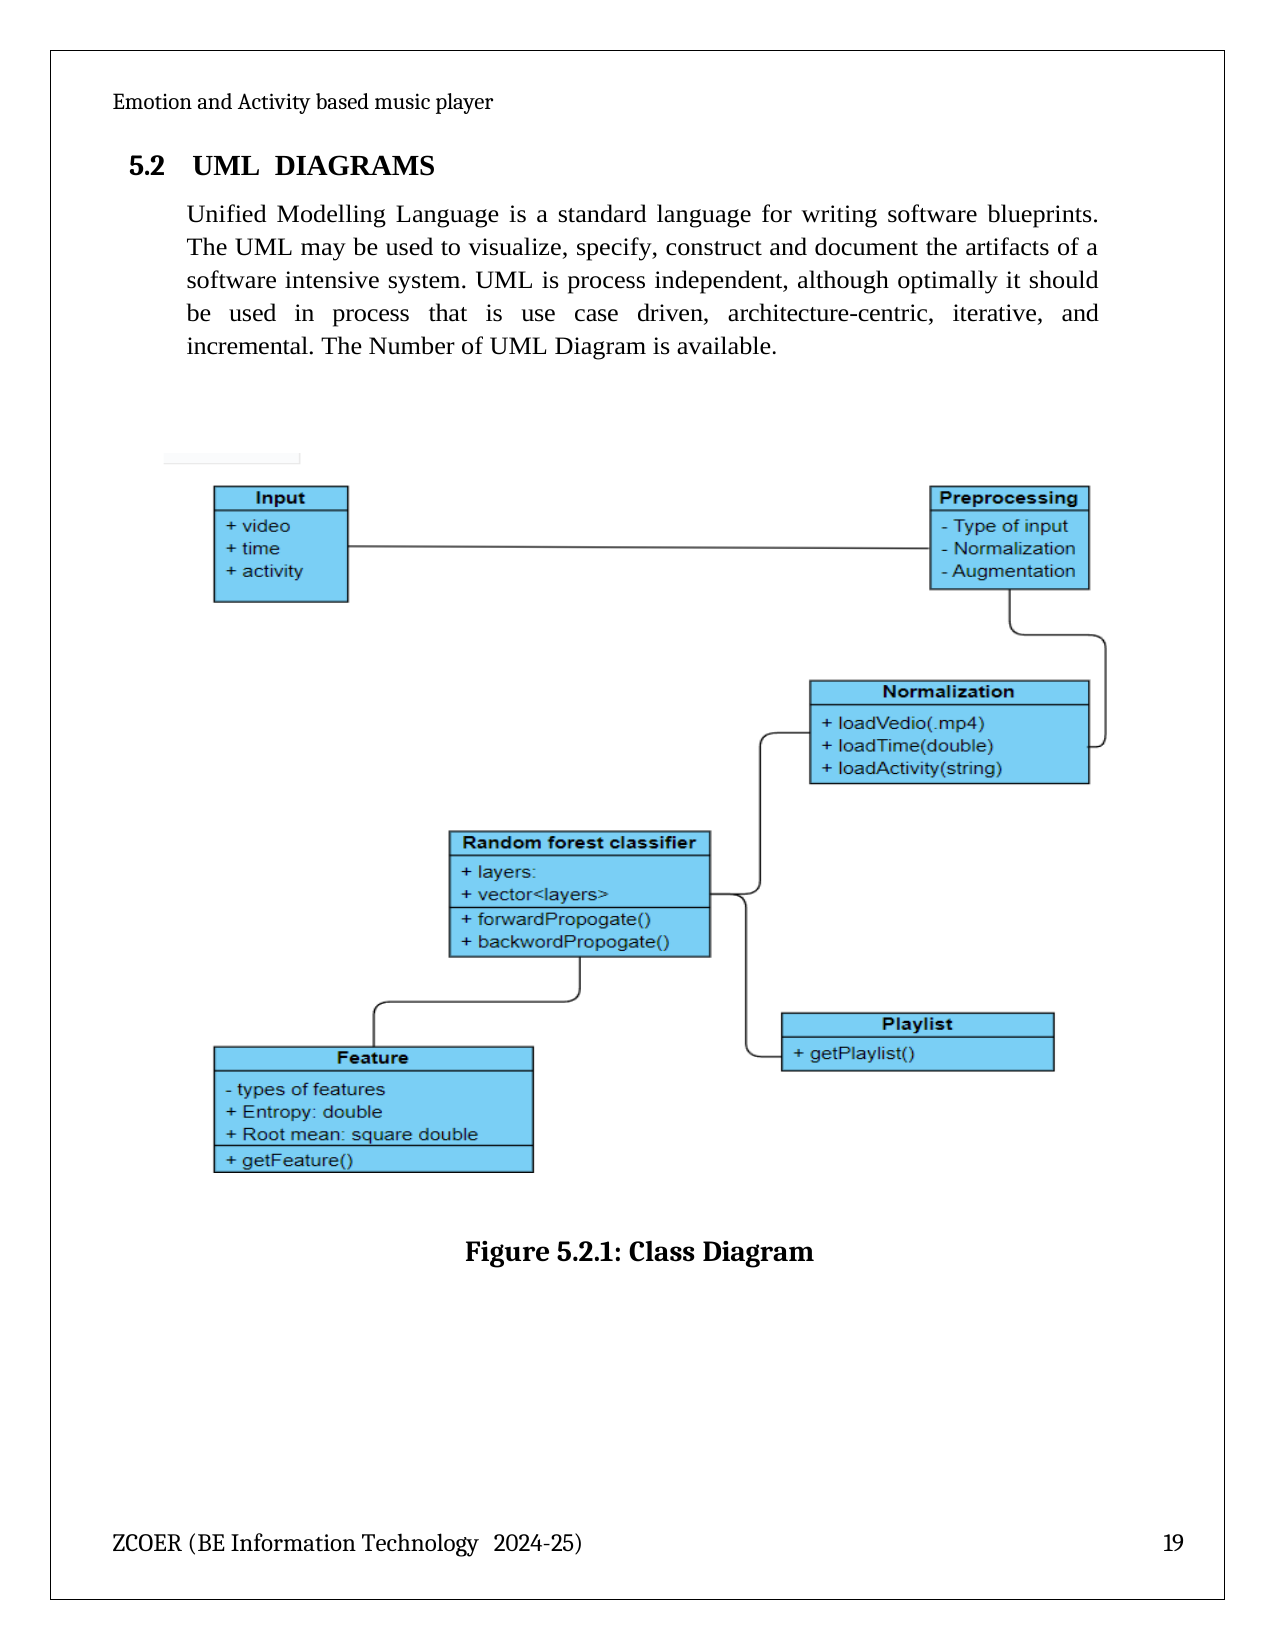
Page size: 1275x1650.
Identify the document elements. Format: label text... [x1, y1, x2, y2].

picture [163, 453, 1107, 1173]
text Figure 5.2.1: Class Diagram [79, 1235, 1200, 1269]
subtitle UML DIAGRAMS [129, 148, 1200, 183]
text Unified Modelling Language is a standard language for writing software blueprints. The UML may be used to visualize, specify, construct and document the artifacts of a software intensive system. UML is process independent, although optimally it should be used in process that is use case driven, architecture-centric, iterative, and incremental. The Number of UML Diagram is available. [186, 199, 1100, 361]
